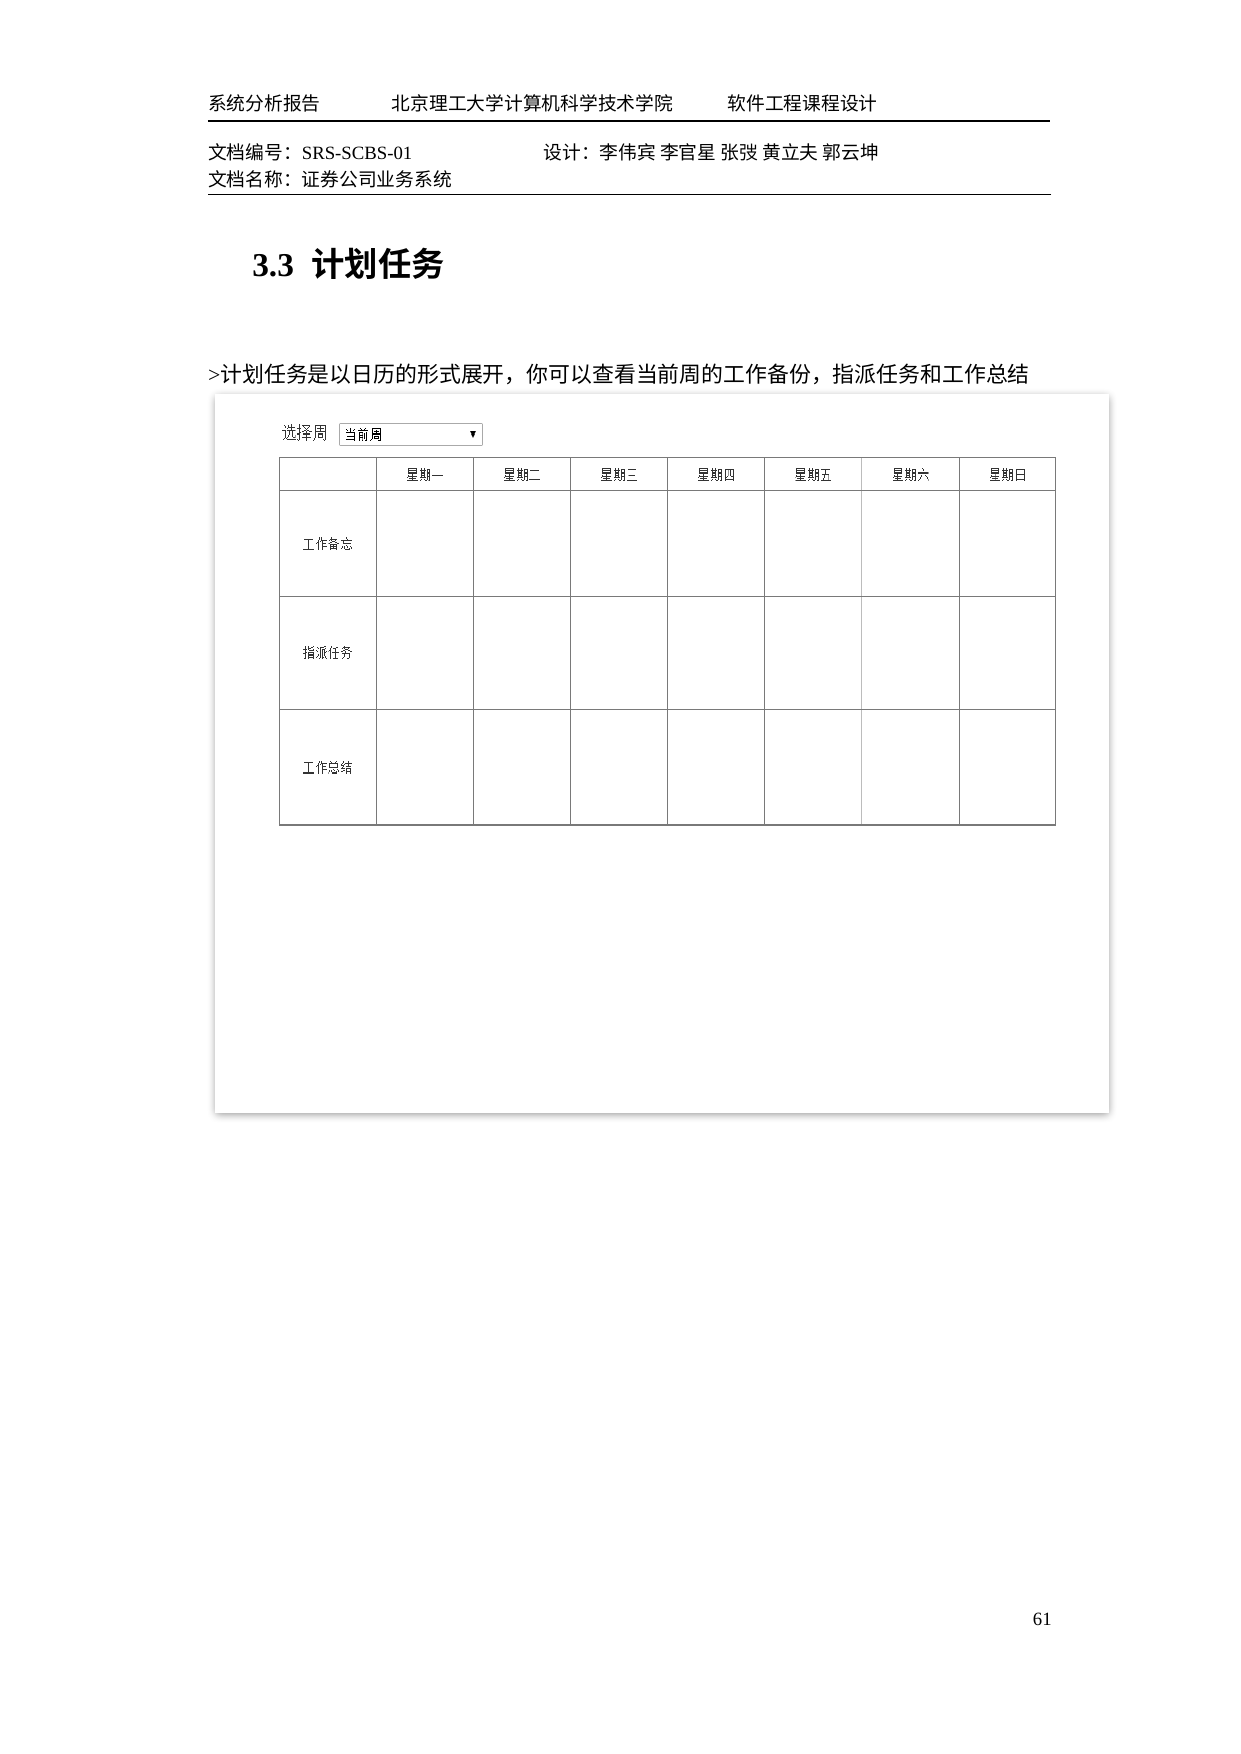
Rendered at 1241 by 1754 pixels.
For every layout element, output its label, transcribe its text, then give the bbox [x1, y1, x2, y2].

text >计划任务是以日历的形式展开，你可以查看当前周的工作备份，指派任务和工作总结 [208, 357, 1051, 389]
subtitle 计划任务 [252, 230, 1051, 295]
picture [230, 408, 1095, 1098]
